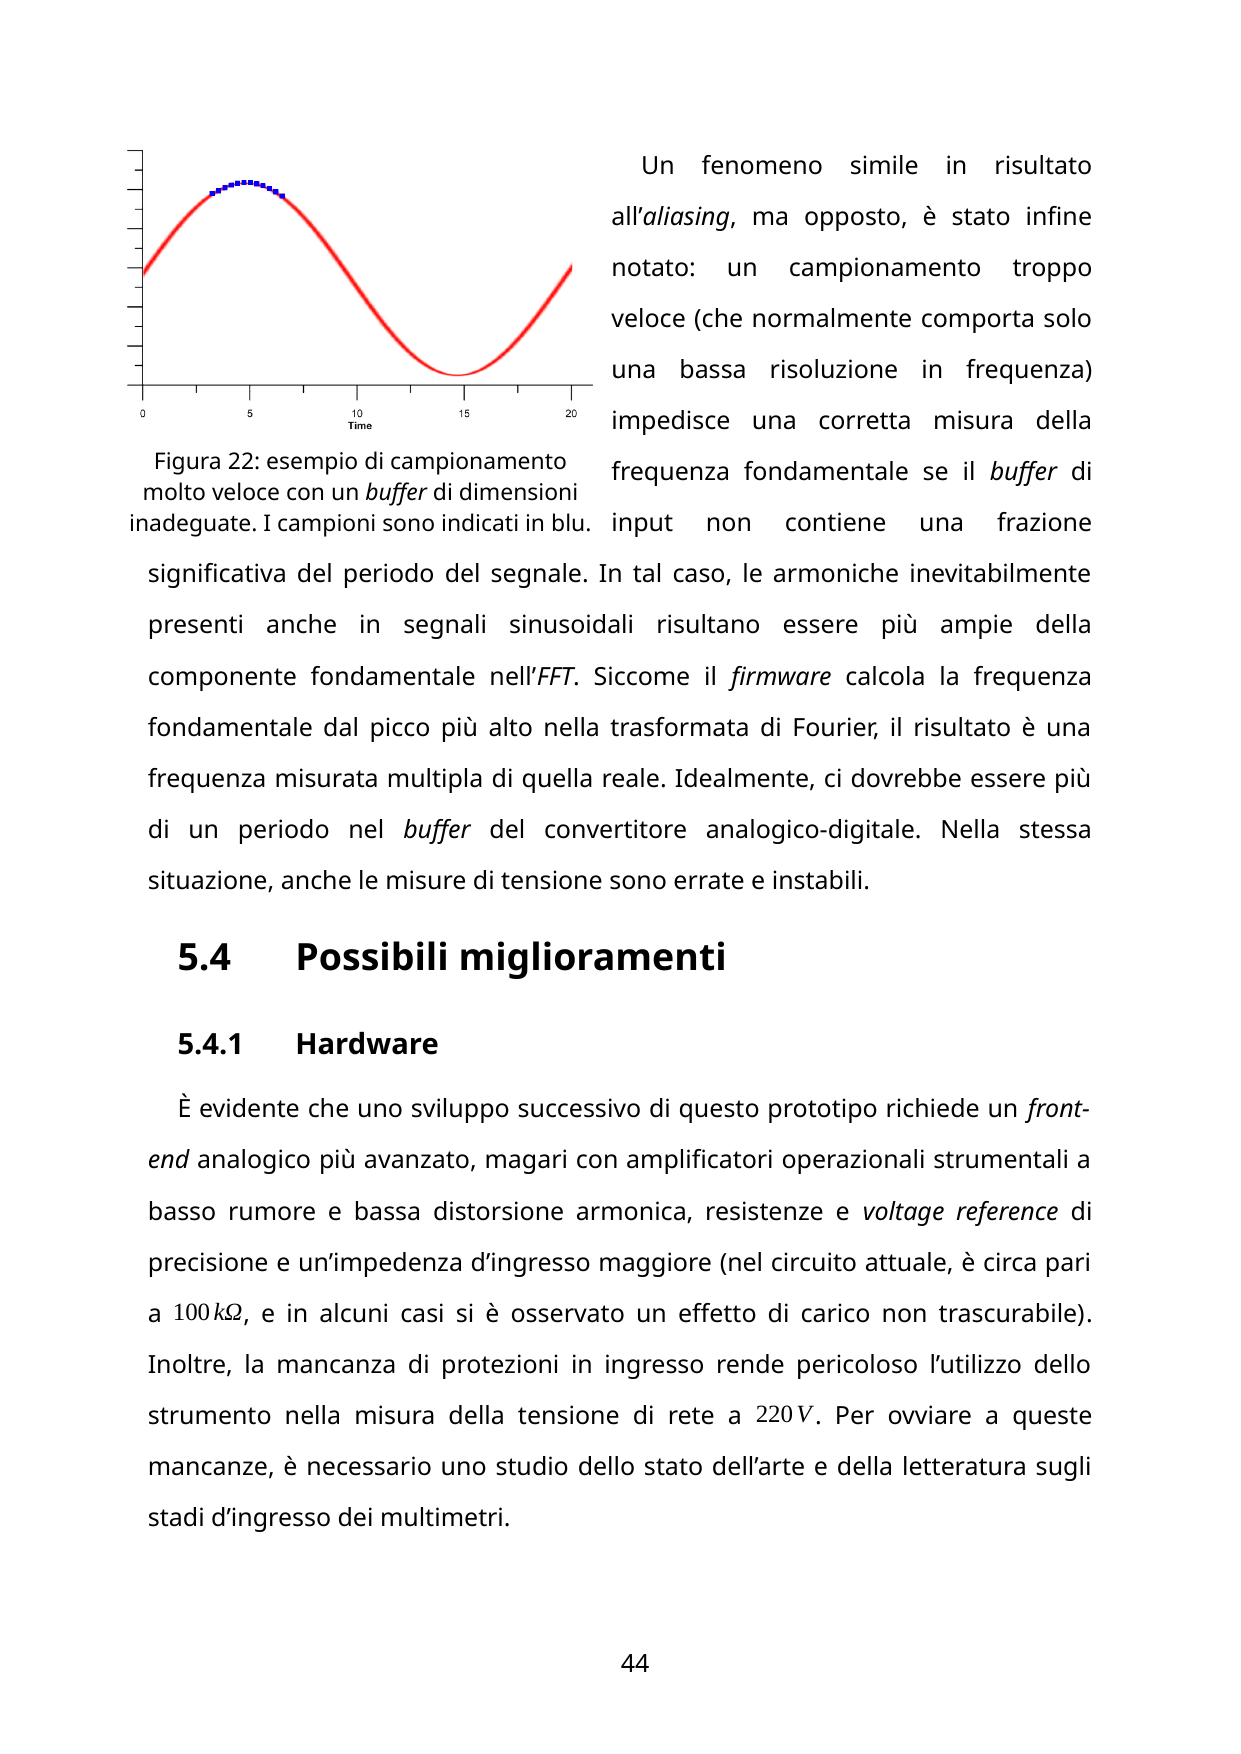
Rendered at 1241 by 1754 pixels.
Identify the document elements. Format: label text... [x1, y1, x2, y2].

picture [125, 149, 593, 431]
text È evidente che uno sviluppo successivo di questo prototipo richiede un front-end analogico più avanzato, magari con amplificatori operazionali strumentali a basso rumore e bassa distorsione armonica, resistenze e voltage reference di precisione e un’impedenza d’ingresso maggiore (nel circuito attuale, è circa pari a , e in alcuni casi si è osservato un effetto di carico non trascurabile). Inoltre, la mancanza di protezioni in ingresso rende pericoloso l’utilizzo dello strumento nella misura della tensione di rete a . Per ovviare a queste mancanze, è necessario uno studio dello stato dell’arte e della letteratura sugli stadi d’ingresso dei multimetri. [148, 1091, 1092, 1533]
subtitle Hardware [148, 1023, 1092, 1063]
text Un fenomeno simile in risultato all’aliasing, ma opposto, è stato infine notato: un campionamento troppo veloce (che normalmente comporta solo una bassa risoluzione in frequenza) impedisce una corretta misura della frequenza fondamentale se il buffer di input non contiene una frazione significativa del periodo del segnale. In tal caso, le armoniche inevitabilmente presenti anche in segnali sinusoidali risultano essere più ampie della componente fondamentale nell’FFT. Siccome il firmware calcola la frequenza fondamentale dal picco più alto nella trasformata di Fourier, il risultato è una frequenza misurata multipla di quella reale. Idealmente, ci dovrebbe essere più di un periodo nel buffer del convertitore analogico-digitale. Nella stessa situazione, anche le misure di tensione sono errate e instabili. [148, 148, 1092, 896]
subtitle Possibili miglioramenti [148, 930, 1092, 981]
